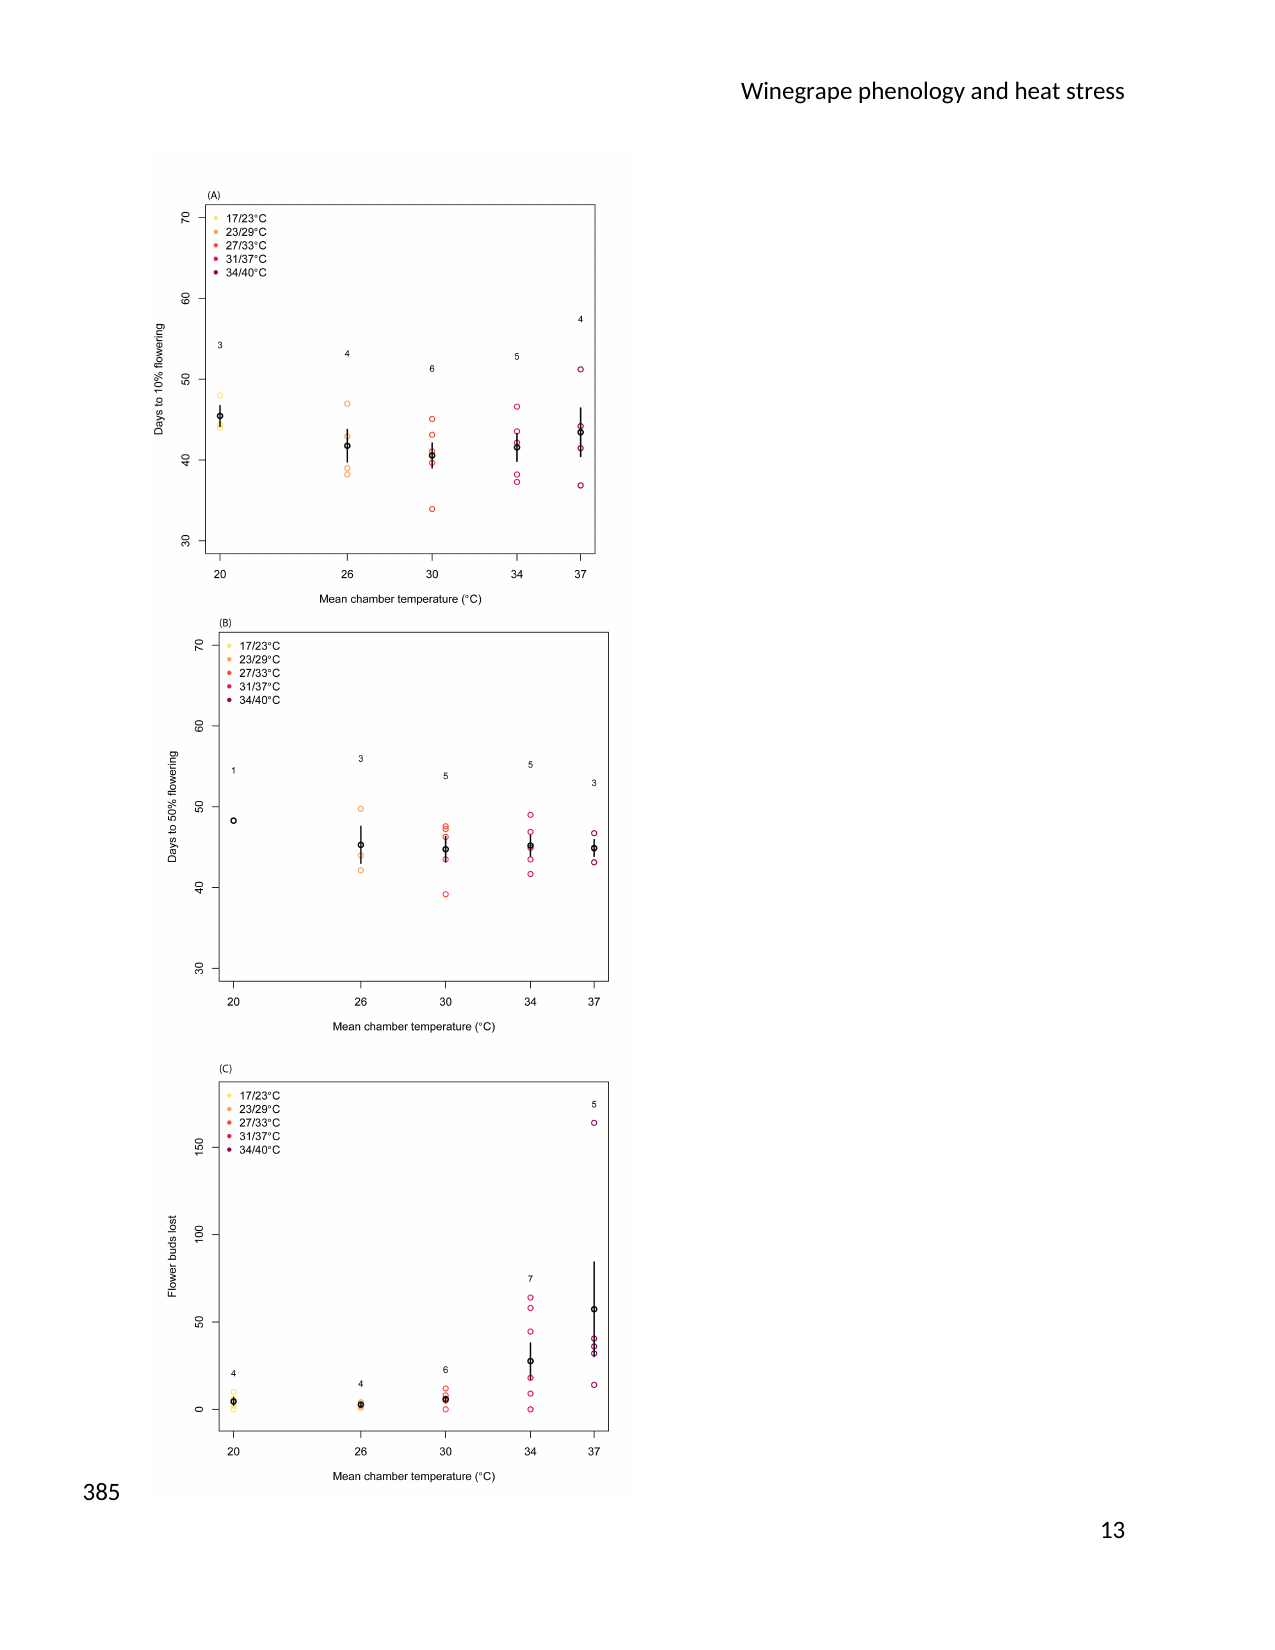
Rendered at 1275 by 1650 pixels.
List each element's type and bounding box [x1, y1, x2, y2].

picture [150, 150, 637, 1500]
